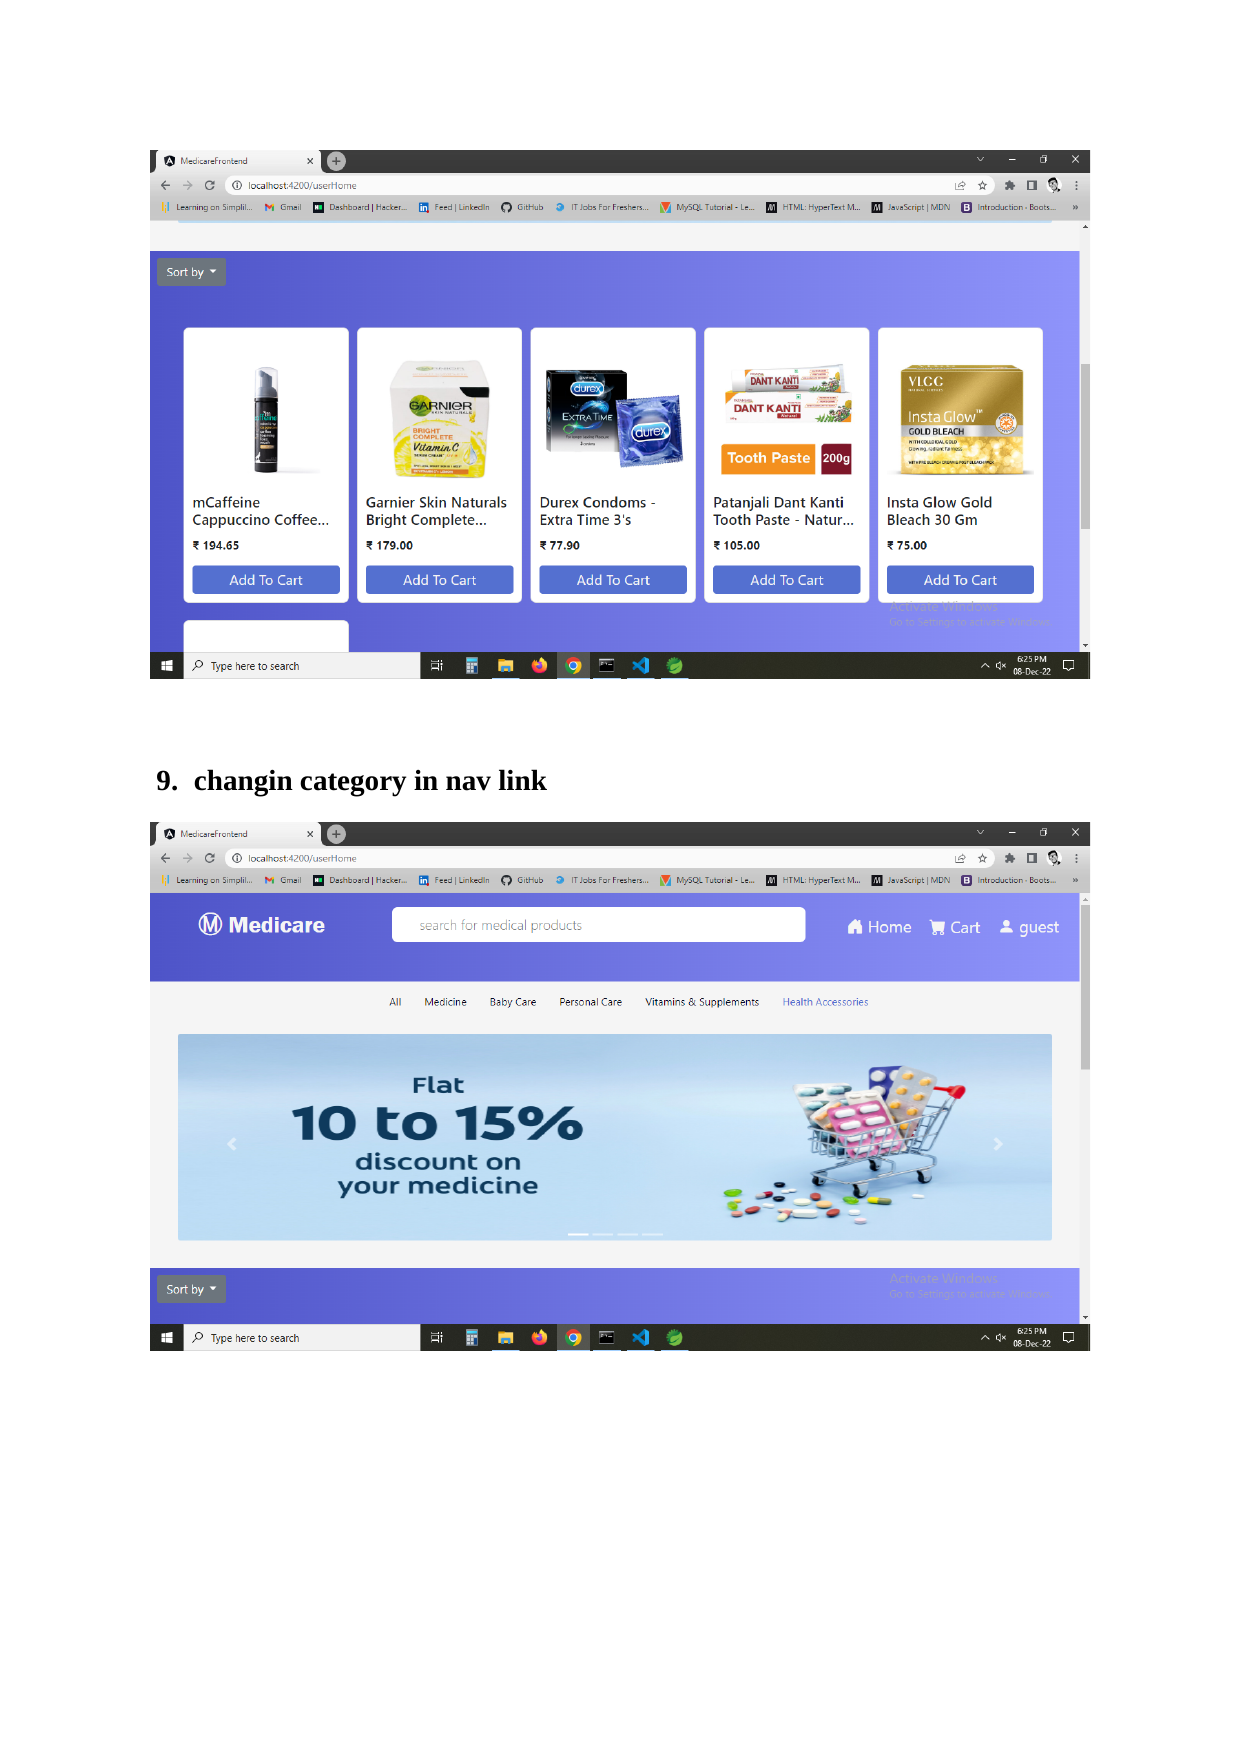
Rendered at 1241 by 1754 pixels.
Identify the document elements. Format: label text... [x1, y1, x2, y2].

picture [150, 822, 1091, 1351]
list changin category in nav link [156, 763, 1090, 797]
picture [150, 150, 1091, 679]
